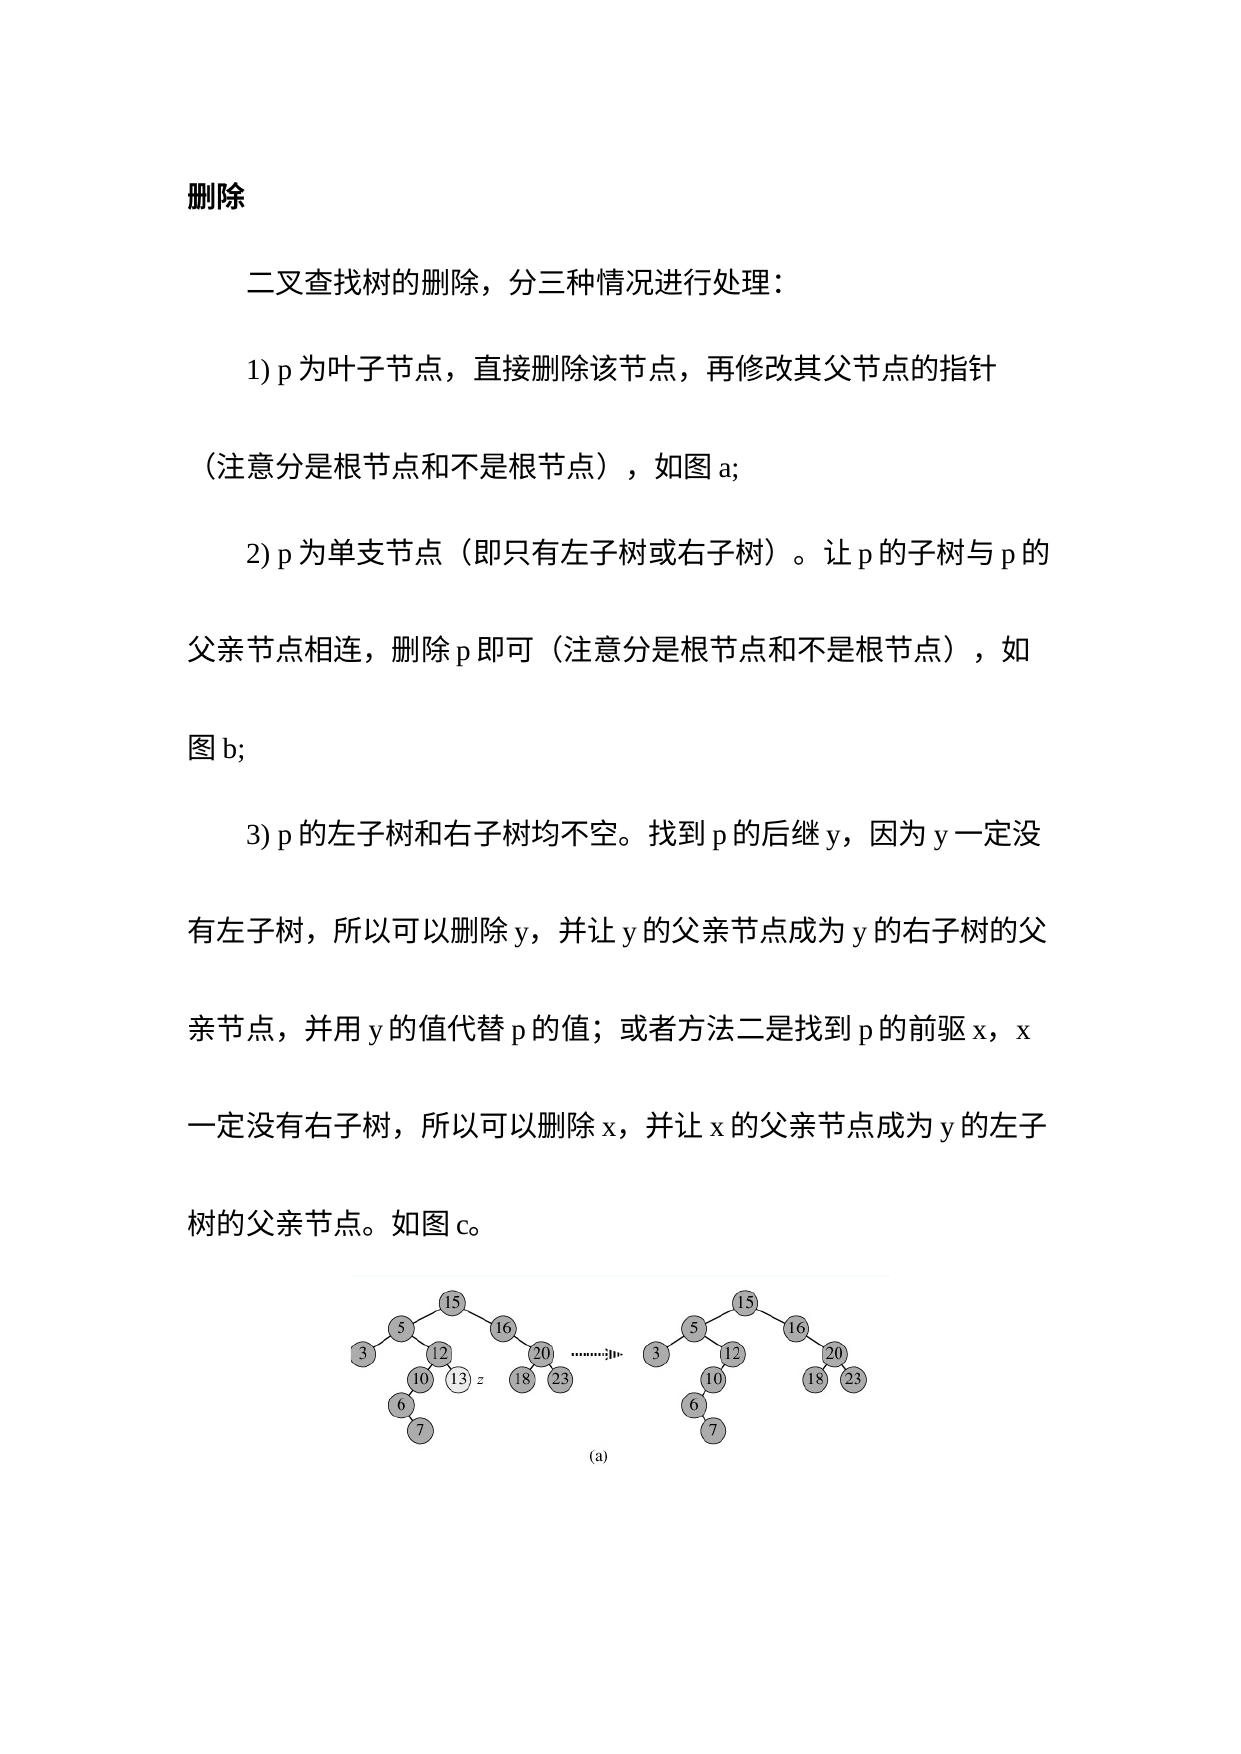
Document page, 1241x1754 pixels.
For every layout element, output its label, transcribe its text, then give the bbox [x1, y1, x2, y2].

text 2) p为单支节点（即只有左子树或右子树）。让p的子树与p的父亲节点相连，删除p即可（注意分是根节点和不是根节点），如图b; [187, 518, 1053, 778]
picture [350, 1275, 890, 1469]
text 1) p为叶子节点，直接删除该节点，再修改其父节点的指针（注意分是根节点和不是根节点），如图a; [187, 334, 1053, 497]
text 3) p的左子树和右子树均不空。找到p的后继y，因为y一定没有左子树，所以可以删除y，并让y的父亲节点成为y的右子树的父亲节点，并用y的值代替p的值；或者方法二是找到p的前驱x，x一定没有右子树，所以可以删除x，并让x的父亲节点成为y的左子树的父亲节点。如图c。 [187, 799, 1053, 1254]
text 二叉查找树的删除，分三种情况进行处理： [187, 248, 1053, 313]
subtitle 删除 [187, 162, 1053, 227]
